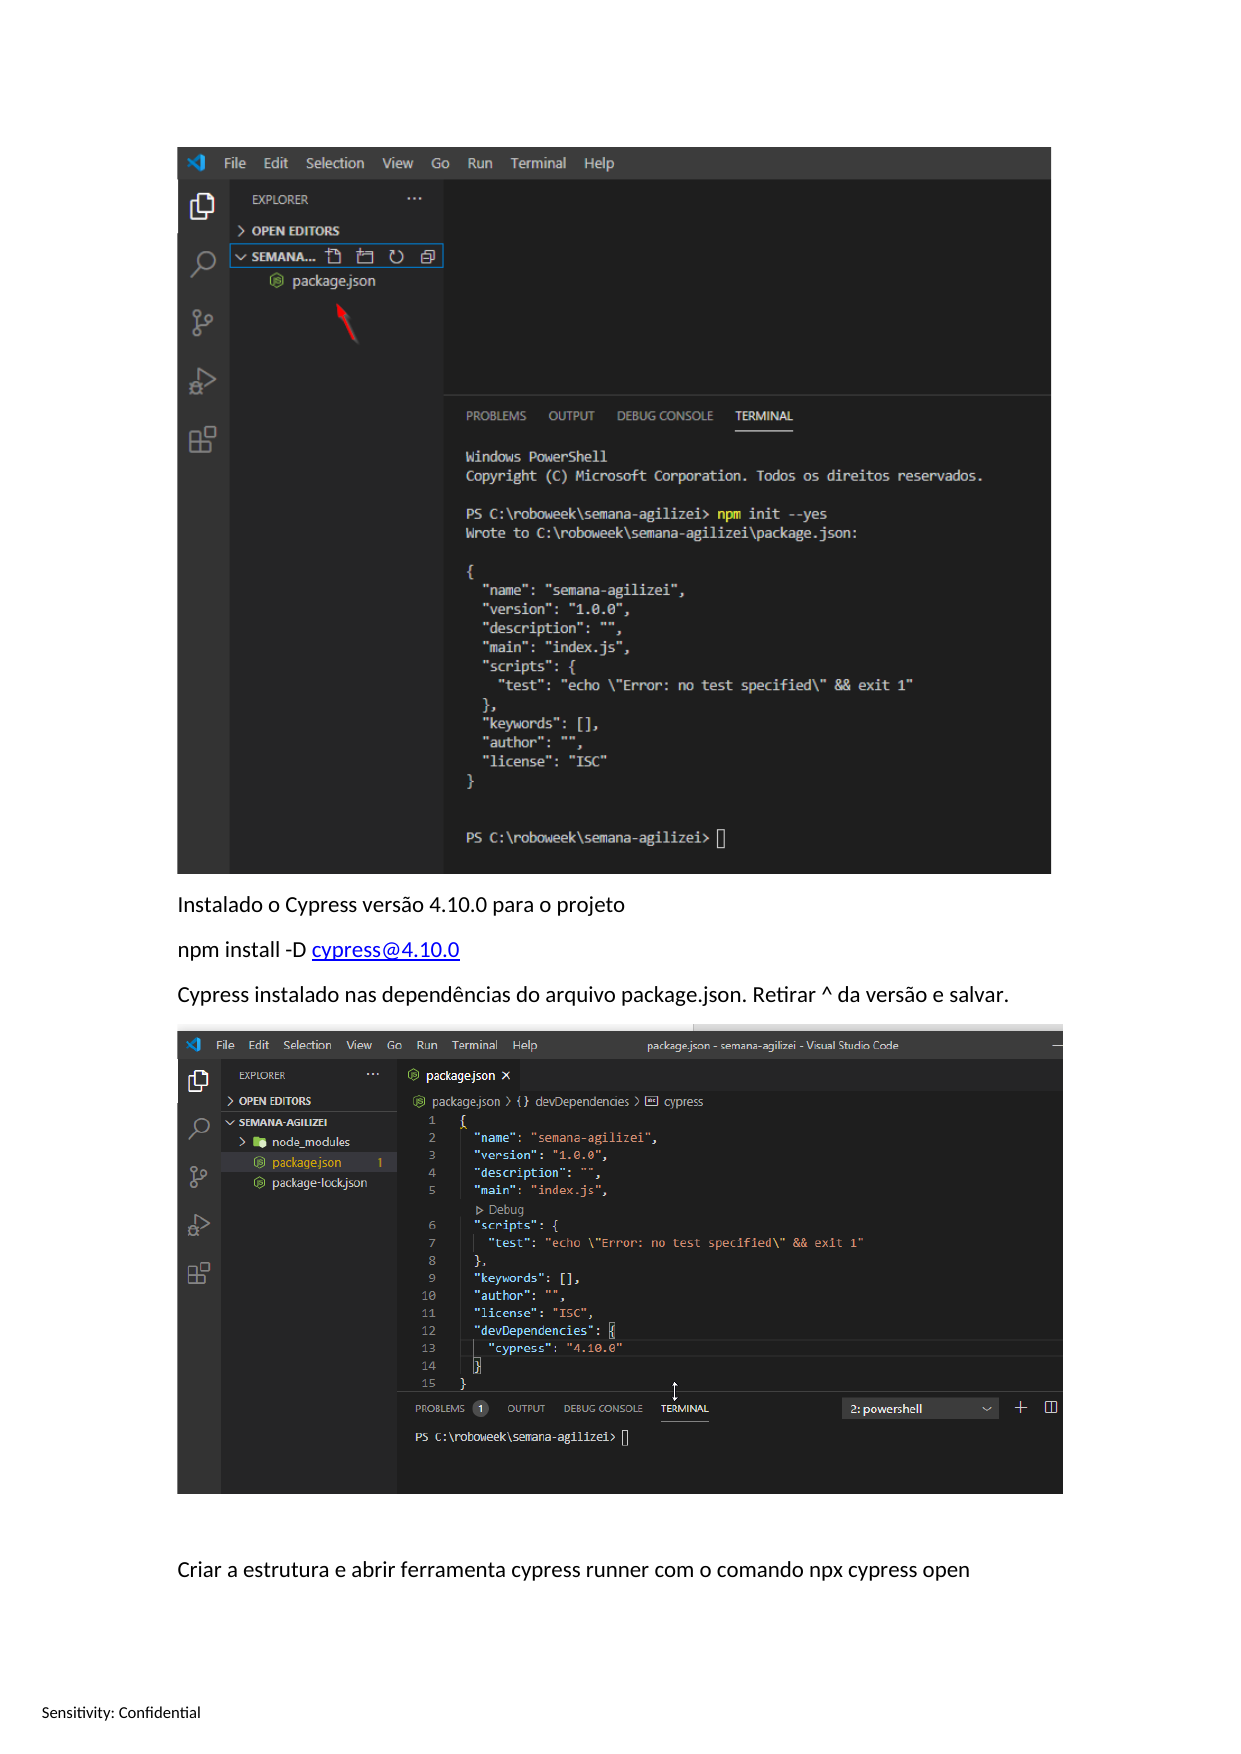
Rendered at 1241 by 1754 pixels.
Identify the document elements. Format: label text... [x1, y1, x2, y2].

picture [177, 1024, 1063, 1494]
text npm install -D cypress@4.10.0 [177, 935, 1063, 963]
text Cypress instalado nas dependências do arquivo package.json. Retirar ^ da versão e salvar. [177, 980, 1063, 1008]
picture [177, 147, 1052, 874]
text Criar a estrutura e abrir ferramenta cypress runner com o comando npx cypress open [177, 1555, 1063, 1583]
text Instalado o Cypress versão 4.10.0 para o projeto [177, 891, 1063, 919]
